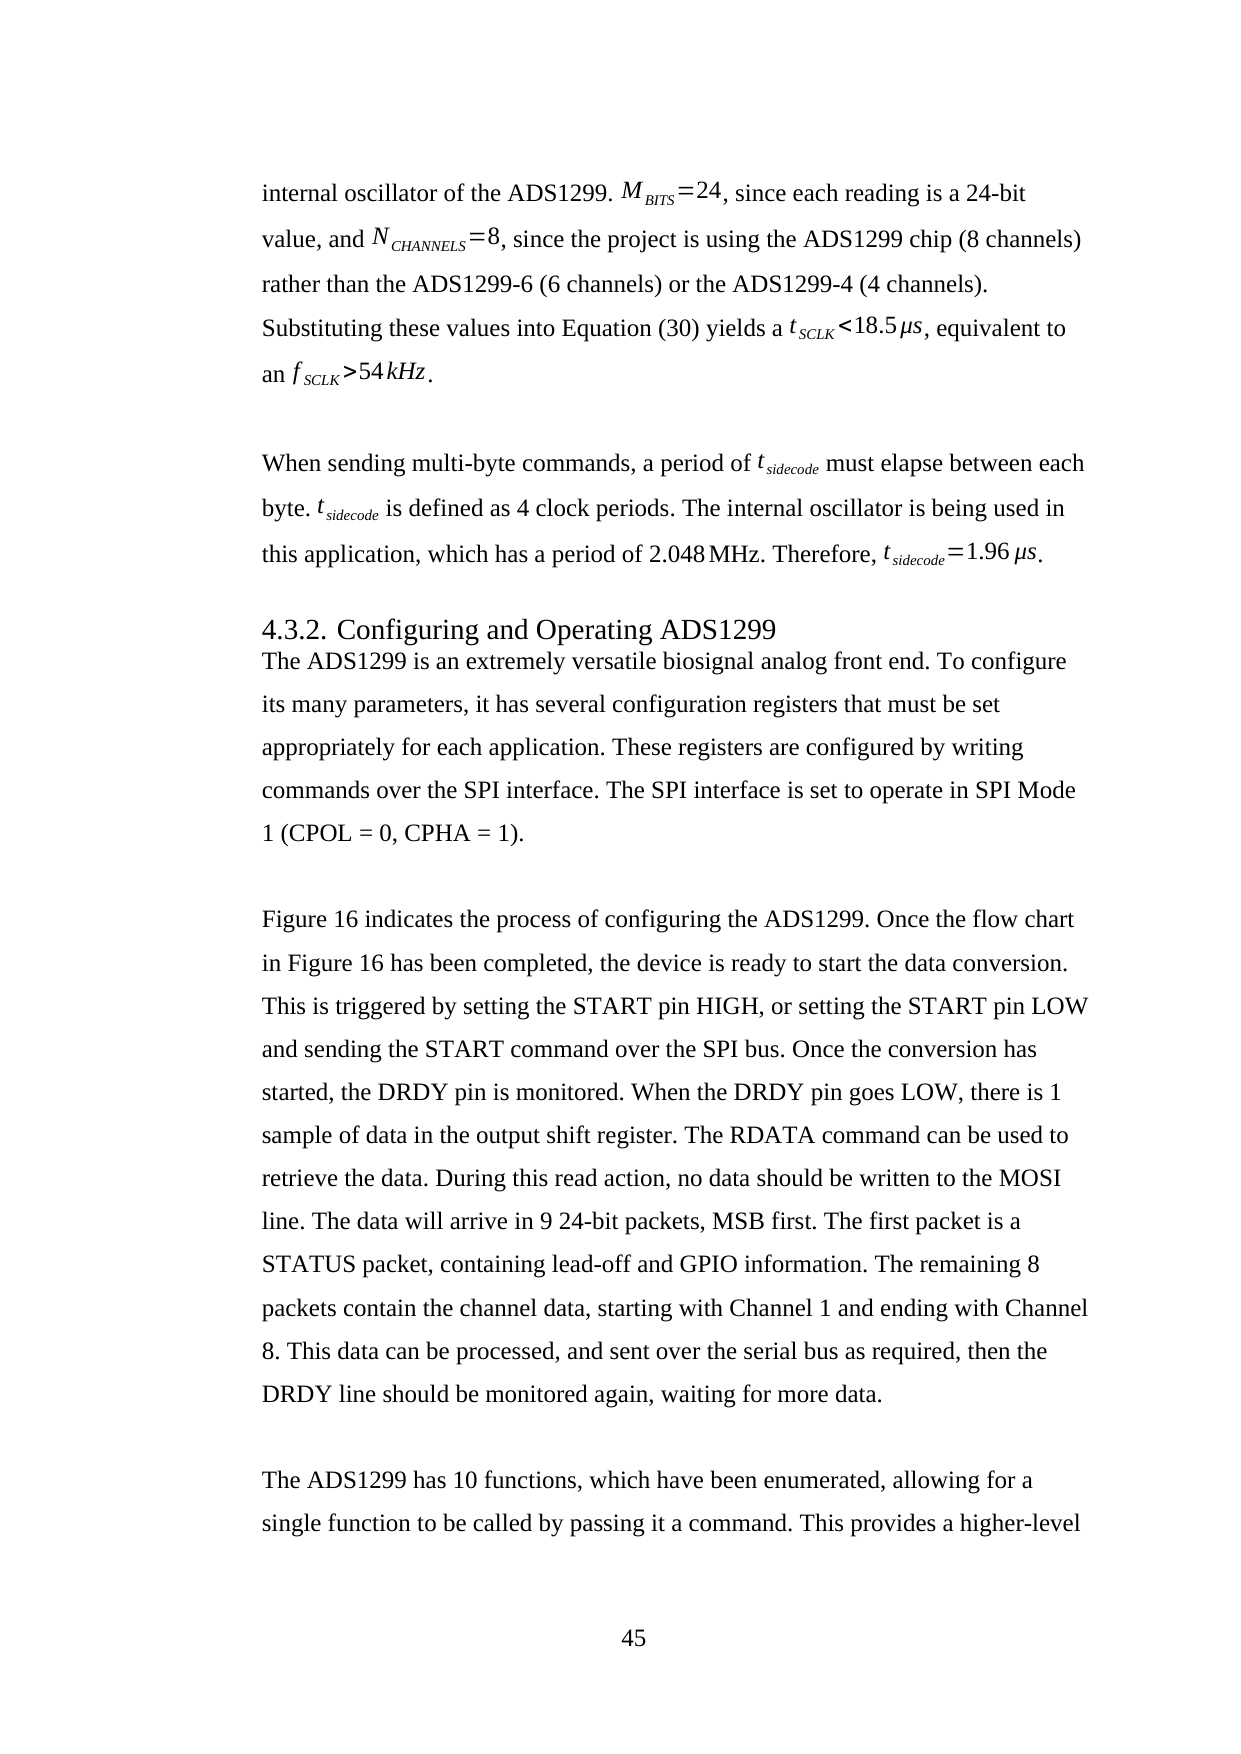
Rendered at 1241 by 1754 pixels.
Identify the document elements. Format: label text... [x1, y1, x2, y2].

text The ADS1299 is an extremely versatile biosignal analog front end. To configure its many parameters, it has several configuration registers that must be set appropriately for each application. These registers are configured by writing commands over the SPI interface. The SPI interface is set to operate in SPI Mode 1 (CPOL = 0, CPHA = 1). [262, 646, 1090, 847]
text When sending multi-byte commands, a period of must elapse between each byte. is defined as 4 clock periods. The internal oscillator is being used in this application, which has a period of 2.048 MHz. Therefore, . [262, 446, 1090, 569]
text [262, 1465, 1090, 1537]
text Figure 16 indicates the process of configuring the ADS1299. Once the flow chart in Figure 16 has been completed, the device is ready to start the data conversion. This is triggered by setting the START pin HIGH, or setting the START pin LOW and sending the START command over the SPI bus. Once the conversion has started, the DRDY pin is monitored. When the DRDY pin goes LOW, there is 1 sample of data in the output shift register. The RDATA command can be used to retrieve the data. During this read action, no data should be written to the MOSI line. The data will arrive in 9 24-bit packets, MSB first. The first packet is a STATUS packet, containing lead-off and GPIO information. The remaining 8 packets contain the channel data, starting with Channel 1 and ending with Channel 8. This data can be processed, and sent over the serial bus as required, then the DRDY line should be monitored again, waiting for more data. [262, 904, 1090, 1408]
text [262, 177, 1090, 389]
subtitle Configuring and Operating ADS1299 [262, 612, 1090, 646]
